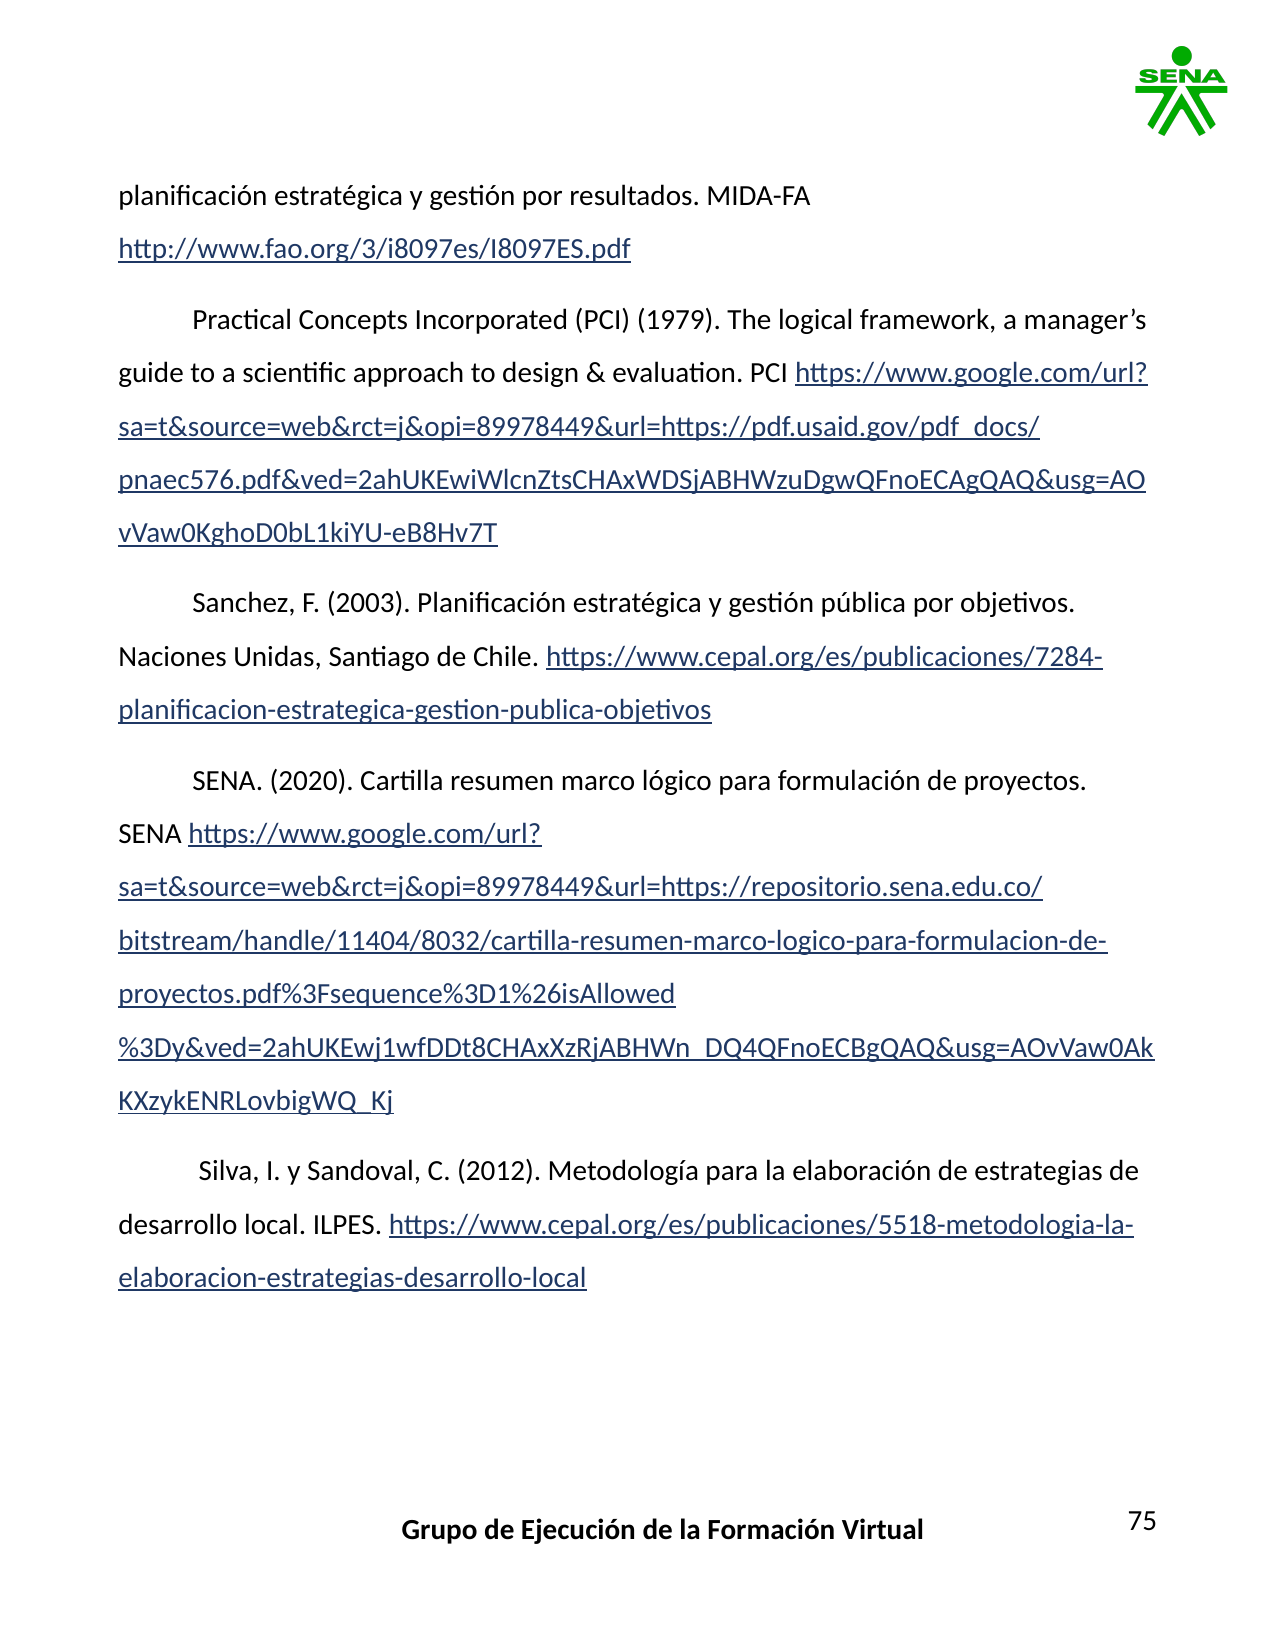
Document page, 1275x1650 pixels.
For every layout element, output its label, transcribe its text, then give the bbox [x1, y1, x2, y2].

picture [1135, 46, 1228, 136]
text Silva, I. y Sandoval, C. (2012). Metodología para la elaboración de estrategias de desarrollo local. ILPES. https://www.cepal.org/es/publicaciones/5518-metodologia-la-elaboracion-estrategias-desarrollo-local [118, 1152, 1157, 1295]
text Sanchez, F. (2003). Planificación estratégica y gestión pública por objetivos. Naciones Unidas, Santiago de Chile. https://www.cepal.org/es/publicaciones/7284-planificacion-estrategica-gestion-publica-objetivos [118, 584, 1157, 727]
text SENA. (2020). Cartilla resumen marco lógico para formulación de proyectos. SENA https://www.google.com/url?sa=t&source=web&rct=j&opi=89978449&url=https://repositorio.sena.edu.co/bitstream/handle/11404/8032/cartilla-resumen-marco-logico-para-formulacion-de-proyectos.pdf%3Fsequence%3D1%26isAllowed%3Dy&ved=2ahUKEwj1wfDDt8CHAxXzRjABHWn_DQ4QFnoECBgQAQ&usg=AOvVaw0AkKXzykENRLovbigWQ_Kj [118, 762, 1157, 1118]
text Practical Concepts Incorporated (PCI) (1979). The logical framework, a manager’s guide to a scientific approach to design & evaluation. PCI https://www.google.com/url?sa=t&source=web&rct=j&opi=89978449&url=https://pdf.usaid.gov/pdf_docs/pnaec576.pdf&ved=2ahUKEwiWlcnZtsCHAxWDSjABHWzuDgwQFnoECAgQAQ&usg=AOvVaw0KghoD0bL1kiYU-eB8Hv7T [118, 301, 1157, 550]
